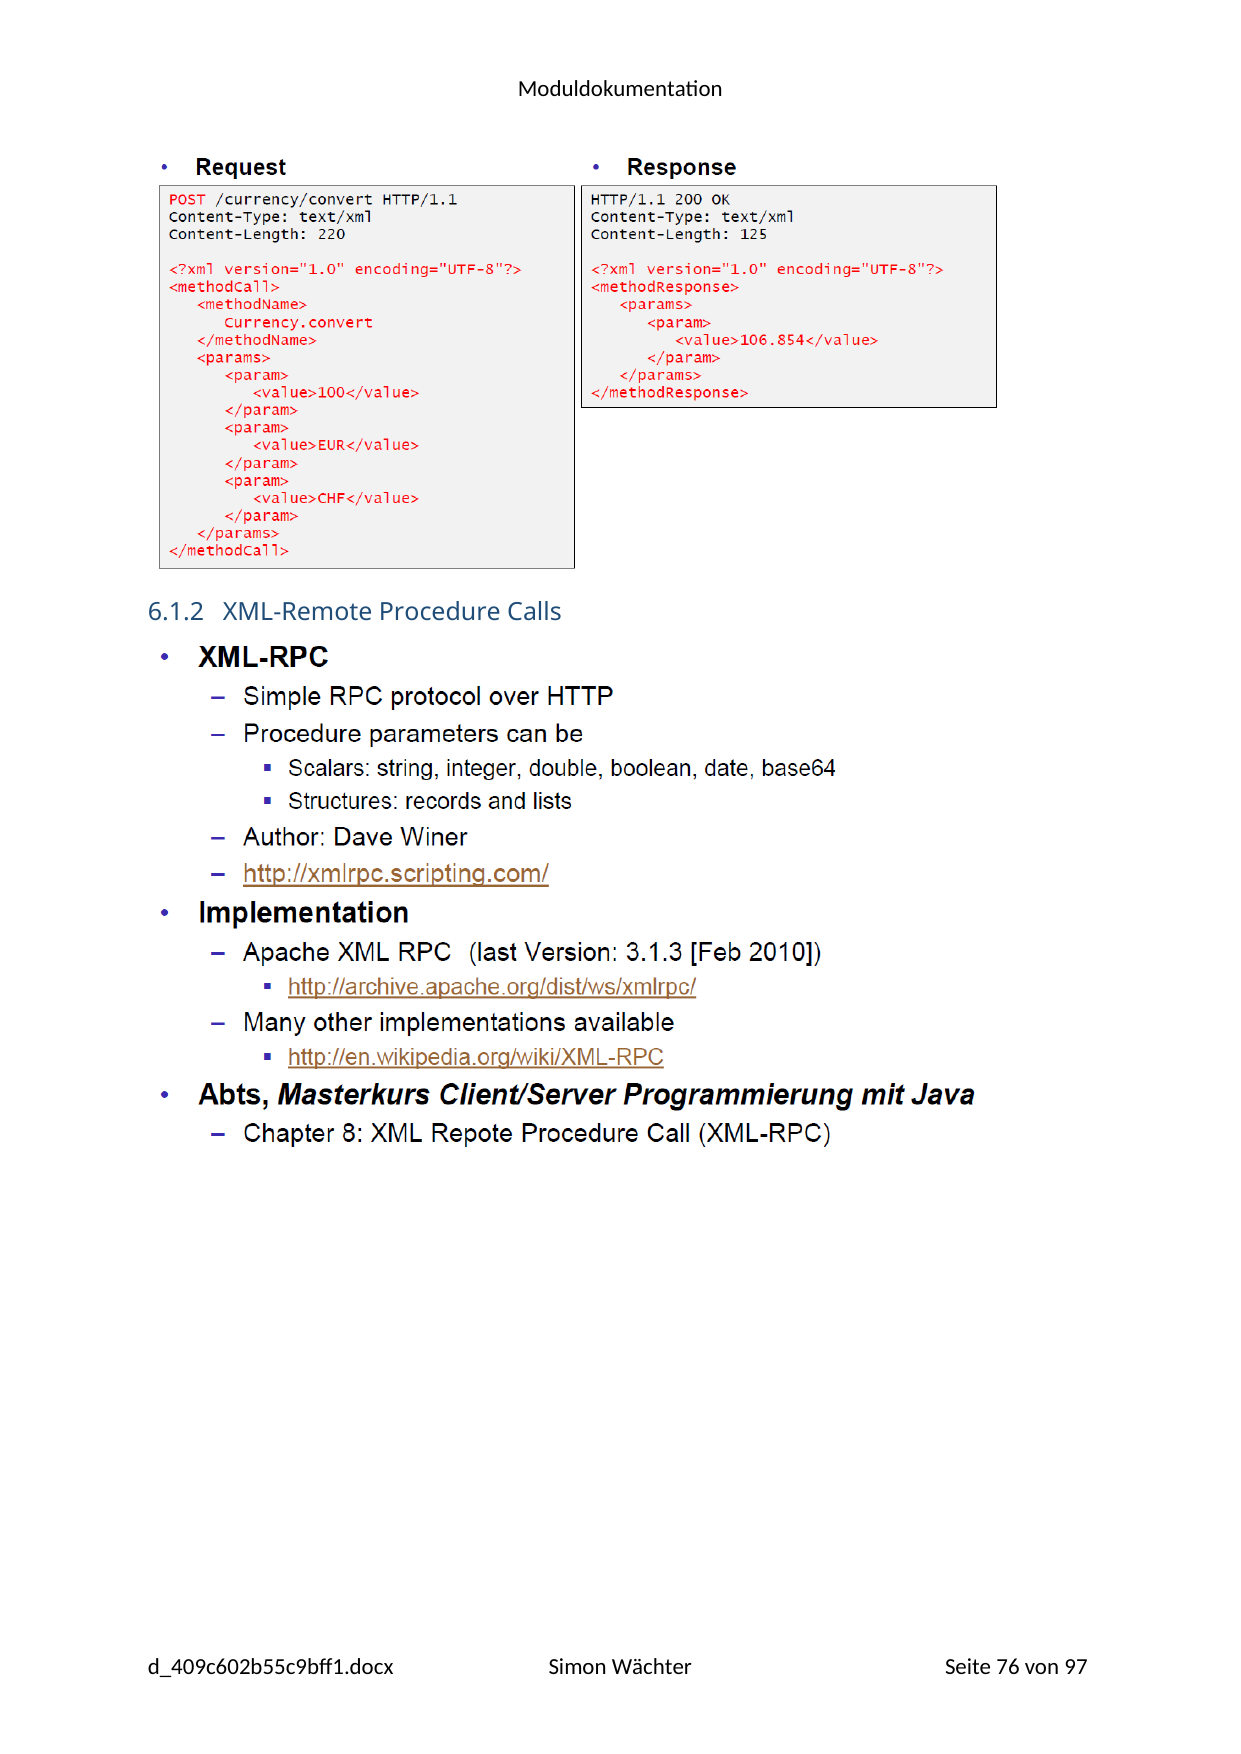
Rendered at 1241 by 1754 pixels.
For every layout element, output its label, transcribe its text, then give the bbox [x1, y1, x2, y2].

picture [147, 630, 1093, 1149]
subtitle XML-Remote Procedure Calls [148, 593, 1093, 627]
picture [147, 147, 1005, 575]
